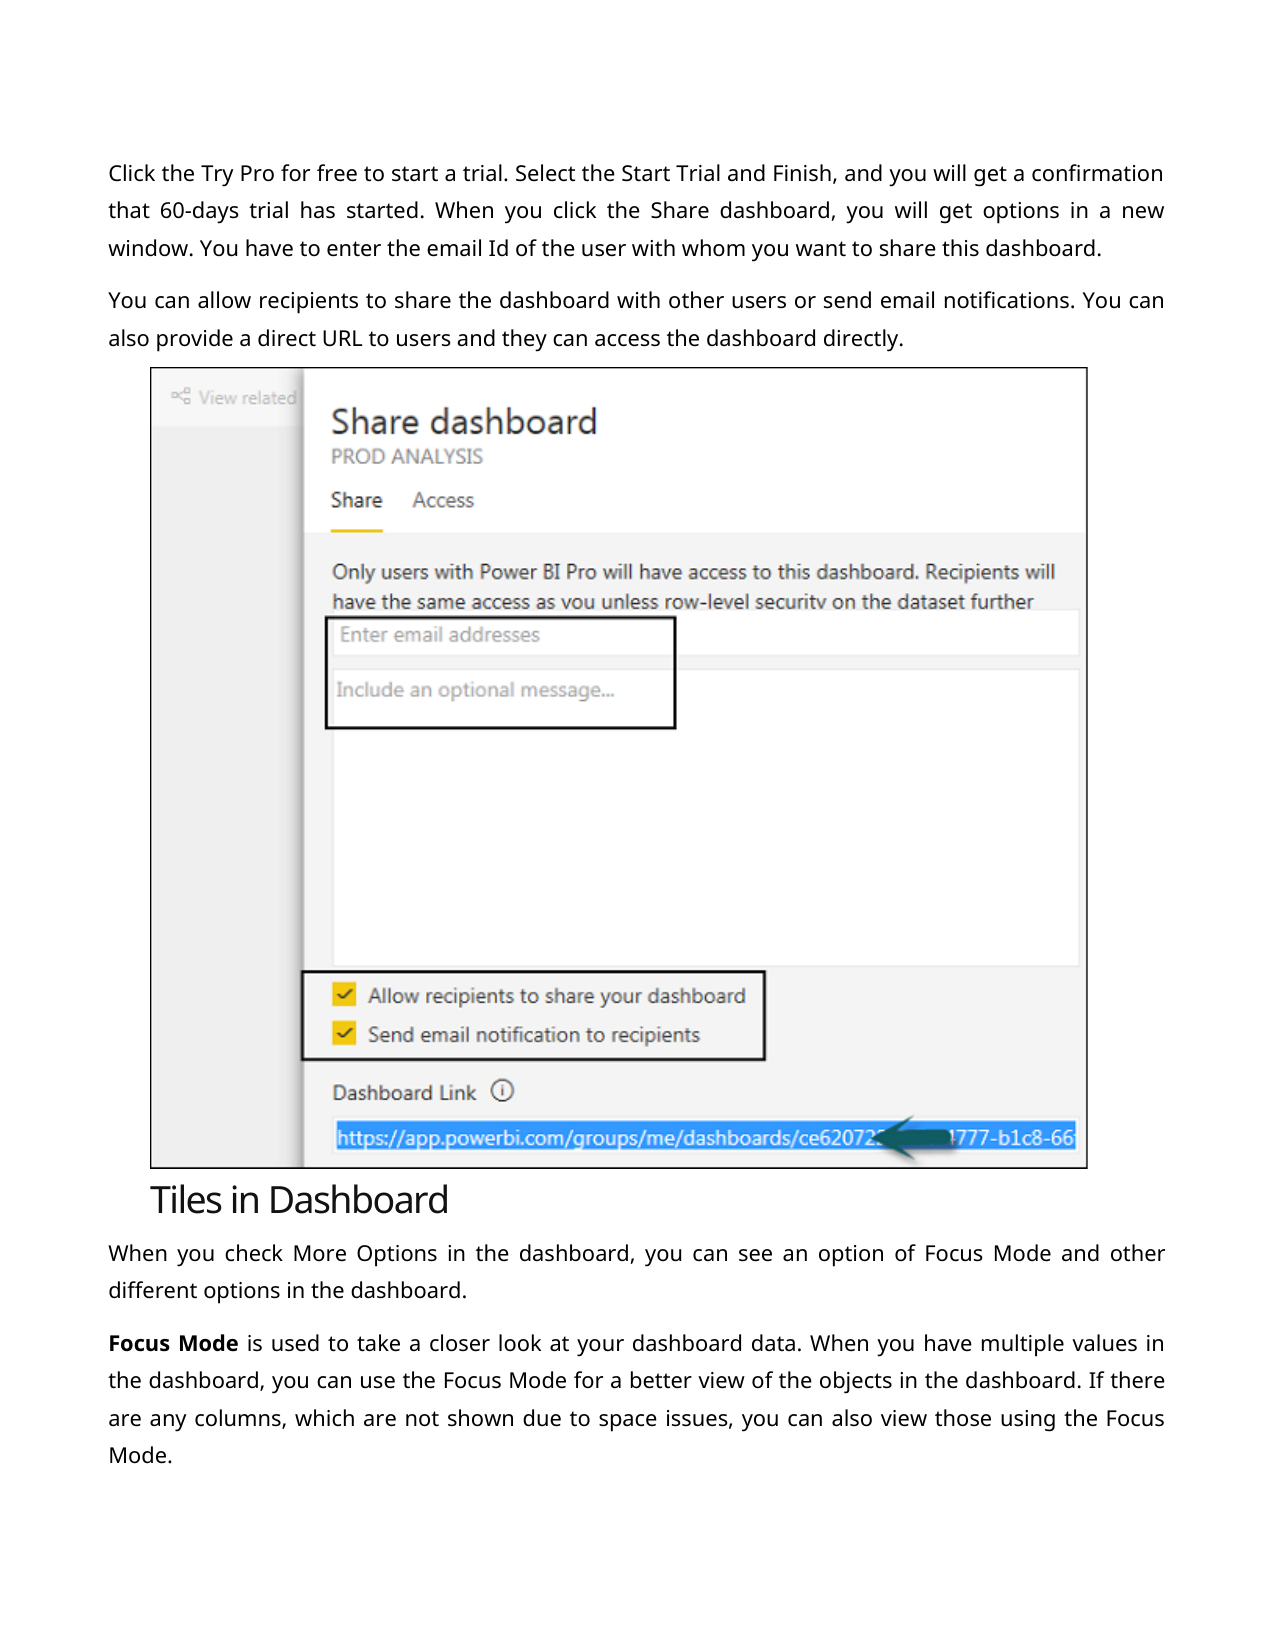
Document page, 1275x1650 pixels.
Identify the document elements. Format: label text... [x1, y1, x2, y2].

text Tiles in Dashboard [150, 1174, 1167, 1225]
picture [150, 367, 1088, 1169]
text Focus Mode is used to take a closer look at your dashboard data. When you have multiple values in the dashboard, you can use the Focus Mode for a better view of the objects in the dashboard. If there are any columns, which are not shown due to space issues, you can also view those using the Focus Mode. [108, 1320, 1167, 1470]
text You can allow recipients to share the dashboard with other users or send email notifications. You can also provide a direct URL to users and they can access the dashboard directly. [108, 277, 1167, 352]
text When you check More Options in the dashboard, you can see an option of Focus Mode and other different options in the dashboard. [108, 1230, 1167, 1305]
text Click the Try Pro for free to start a trial. Select the Start Trial and Finish, and you will get a confirmation that 60-days trial has started. When you click the Share dashboard, you will get options in a new window. You have to enter the email Id of the user with whom you want to share this dashboard. [108, 150, 1167, 262]
